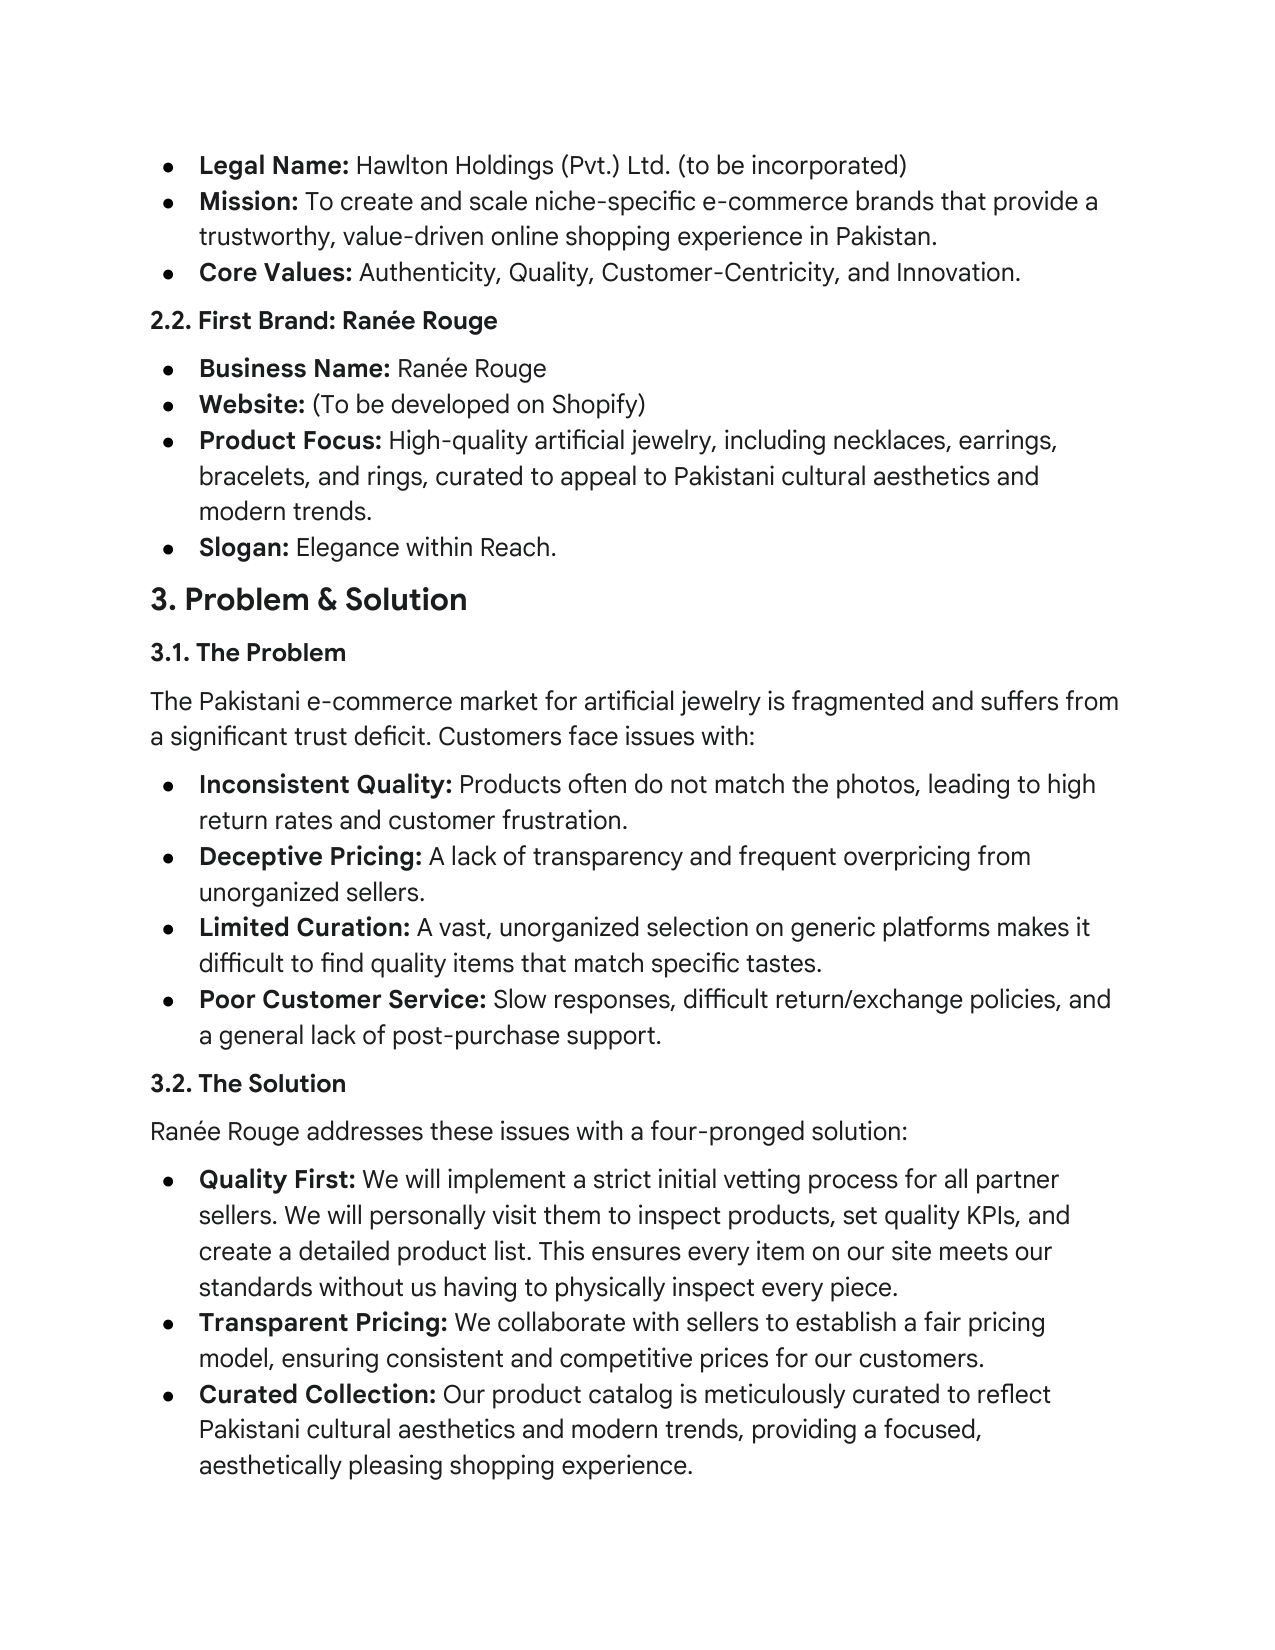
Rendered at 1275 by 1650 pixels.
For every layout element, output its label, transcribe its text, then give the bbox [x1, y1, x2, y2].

list Quality First: We will implement a strict initial vetting process for all partner sellers. We will personally visit them to inspect products, set quality KPIs, and create a detailed product list. This ensures every item on our site meets our standards without us having to physically inspect every piece. [161, 1164, 1125, 1303]
list Transparent Pricing: We collaborate with sellers to establish a fair pricing model, ensuring consistent and competitive prices for our customers. [161, 1307, 1125, 1374]
list Core Values: Authenticity, Quality, Customer-Centricity, and Innovation. [161, 257, 1125, 288]
list Poor Customer Service: Slow responses, difficult return/exchange policies, and a general lack of post-purchase support. [161, 984, 1125, 1051]
list Inconsistent Quality: Products often do not match the photos, leading to high return rates and customer frustration. [161, 770, 1125, 837]
list Limited Curation: A vast, unorganized selection on generic platforms makes it difficult to find quality items that match specific tastes. [161, 913, 1125, 980]
subtitle 3. Problem & Solution [150, 581, 1125, 620]
list Curated Collection: Our product catalog is meticulously curated to reflect Pakistani cultural aesthetics and modern trends, providing a focused, aesthetically pleasing shopping experience. [161, 1379, 1125, 1482]
list Business Name: Ranée Rouge [161, 354, 1125, 385]
subtitle 3.2. The Solution [150, 1068, 1125, 1099]
text Ranée Rouge addresses these issues with a four-pronged solution: [150, 1116, 1125, 1148]
list Slogan: Elegance within Reach. [161, 532, 1125, 564]
list Mission: To create and scale niche-specific e-commerce brands that provide a trustworthy, value-driven online shopping experience in Pakistan. [161, 186, 1125, 253]
text The Pakistani e-commerce market for artificial jewelry is fragmented and suffers from a significant trust deficit. Customers face issues with: [150, 686, 1125, 753]
list Website: (To be developed on Shopify) [161, 389, 1125, 421]
list Legal Name: Hawlton Holdings (Pvt.) Ltd. (to be incorporated) [161, 150, 1125, 181]
list Product Focus: High-quality artificial jewelry, including necklaces, earrings, bracelets, and rings, curated to appeal to Pakistani cultural aesthetics and modern trends. [161, 425, 1125, 528]
subtitle 2.2. First Brand: Ranée Rouge [150, 305, 1125, 337]
subtitle 3.1. The Problem [150, 638, 1125, 669]
list Deceptive Pricing: A lack of transparency and frequent overpricing from unorganized sellers. [161, 841, 1125, 908]
